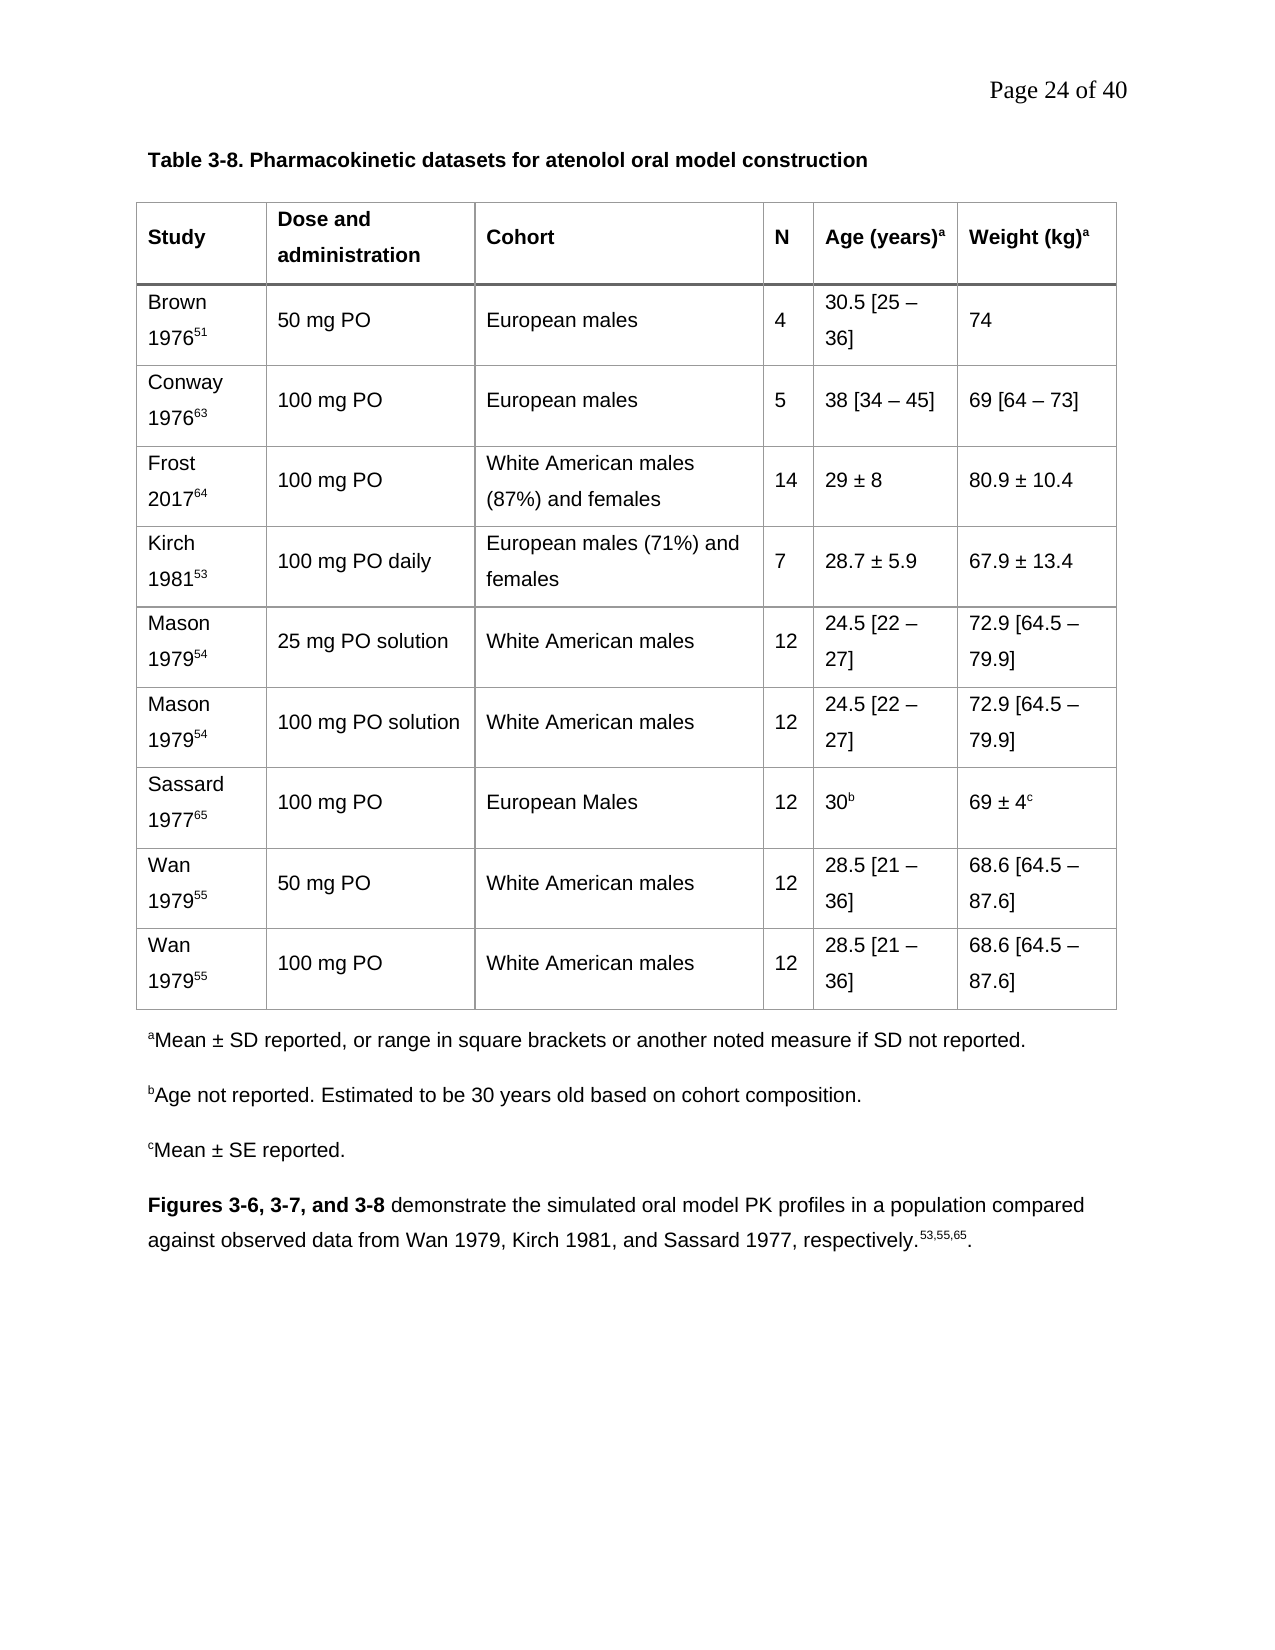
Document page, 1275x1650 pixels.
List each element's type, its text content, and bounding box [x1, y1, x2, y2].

table_cell 30b [814, 768, 957, 848]
table_cell 24.5 [22 – 27] [814, 608, 957, 687]
table_cell White American males (87%) and females [476, 447, 763, 526]
table_header Dose and administration [267, 203, 474, 283]
table_cell 28.5 [21 – 36] [814, 929, 957, 1008]
table_cell 72.9 [64.5 – 79.9] [958, 688, 1116, 767]
table_cell Conway 197663 [137, 366, 266, 446]
table_header Study [137, 203, 266, 283]
text aMean ± SD reported, or range in square brackets or another noted measure if SD not reported. [148, 1028, 1127, 1052]
table_cell 100 mg PO daily [267, 527, 474, 606]
table_cell 24.5 [22 – 27] [814, 688, 957, 767]
table_cell 69 ± 4c [958, 768, 1116, 848]
table_cell 80.9 ± 10.4 [958, 447, 1116, 526]
table_cell 67.9 ± 13.4 [958, 527, 1116, 606]
table_cell European males [476, 286, 763, 365]
table_cell 5 [764, 366, 813, 446]
table_cell White American males [476, 608, 763, 687]
table_cell White American males [476, 688, 763, 767]
table_cell Sassard 197765 [137, 768, 266, 848]
table_cell Wan 197955 [137, 849, 266, 928]
text bAge not reported. Estimated to be 30 years old based on cohort composition. [148, 1083, 1127, 1107]
text Figures 3-6, 3-7, and 3-8 demonstrate the simulated oral model PK profiles in a population compared against observed data from Wan 1979, Kirch 1981, and Sassard 1977, respectively.53,55,65. [148, 1192, 1127, 1252]
table_cell 28.5 [21 – 36] [814, 849, 957, 928]
table_cell European males [476, 366, 763, 446]
table_header Age (years)a [814, 203, 957, 283]
table_cell 100 mg PO [267, 929, 474, 1008]
table_cell European males (71%) and females [476, 527, 763, 606]
table_header Cohort [476, 203, 763, 283]
table_cell Mason 197954 [137, 608, 266, 687]
table_cell White American males [476, 849, 763, 928]
table_cell 30.5 [25 – 36] [814, 286, 957, 365]
table_cell 100 mg PO [267, 366, 474, 446]
table_cell 74 [958, 286, 1116, 365]
table_cell 50 mg PO [267, 849, 474, 928]
table_cell 4 [764, 286, 813, 365]
table_cell 12 [764, 849, 813, 928]
table_cell 7 [764, 527, 813, 606]
table_cell European Males [476, 768, 763, 848]
text cMean ± SE reported. [148, 1138, 1127, 1162]
table_cell Mason 197954 [137, 688, 266, 767]
table_cell 14 [764, 447, 813, 526]
table_cell 25 mg PO solution [267, 608, 474, 687]
table_cell Kirch 198153 [137, 527, 266, 606]
table_cell 72.9 [64.5 – 79.9] [958, 608, 1116, 687]
table_cell 28.7 ± 5.9 [814, 527, 957, 606]
table_cell 68.6 [64.5 – 87.6] [958, 929, 1116, 1008]
table_cell 29 ± 8 [814, 447, 957, 526]
table_cell 50 mg PO [267, 286, 474, 365]
table_cell 12 [764, 608, 813, 687]
table_cell 100 mg PO [267, 768, 474, 848]
table_cell Frost 201764 [137, 447, 266, 526]
table_cell 12 [764, 688, 813, 767]
table_cell 12 [764, 768, 813, 848]
table_cell 100 mg PO solution [267, 688, 474, 767]
table_cell Wan 197955 [137, 929, 266, 1008]
table_cell 12 [764, 929, 813, 1008]
table_cell White American males [476, 929, 763, 1008]
table_cell 38 [34 – 45] [814, 366, 957, 446]
table_header N [764, 203, 813, 283]
table_cell Brown 197651 [137, 286, 266, 365]
text Table 3-8. Pharmacokinetic datasets for atenolol oral model construction [148, 148, 1127, 172]
table_cell 100 mg PO [267, 447, 474, 526]
table_header Weight (kg)a [958, 203, 1116, 283]
table_cell 68.6 [64.5 – 87.6] [958, 849, 1116, 928]
table_cell 69 [64 – 73] [958, 366, 1116, 446]
